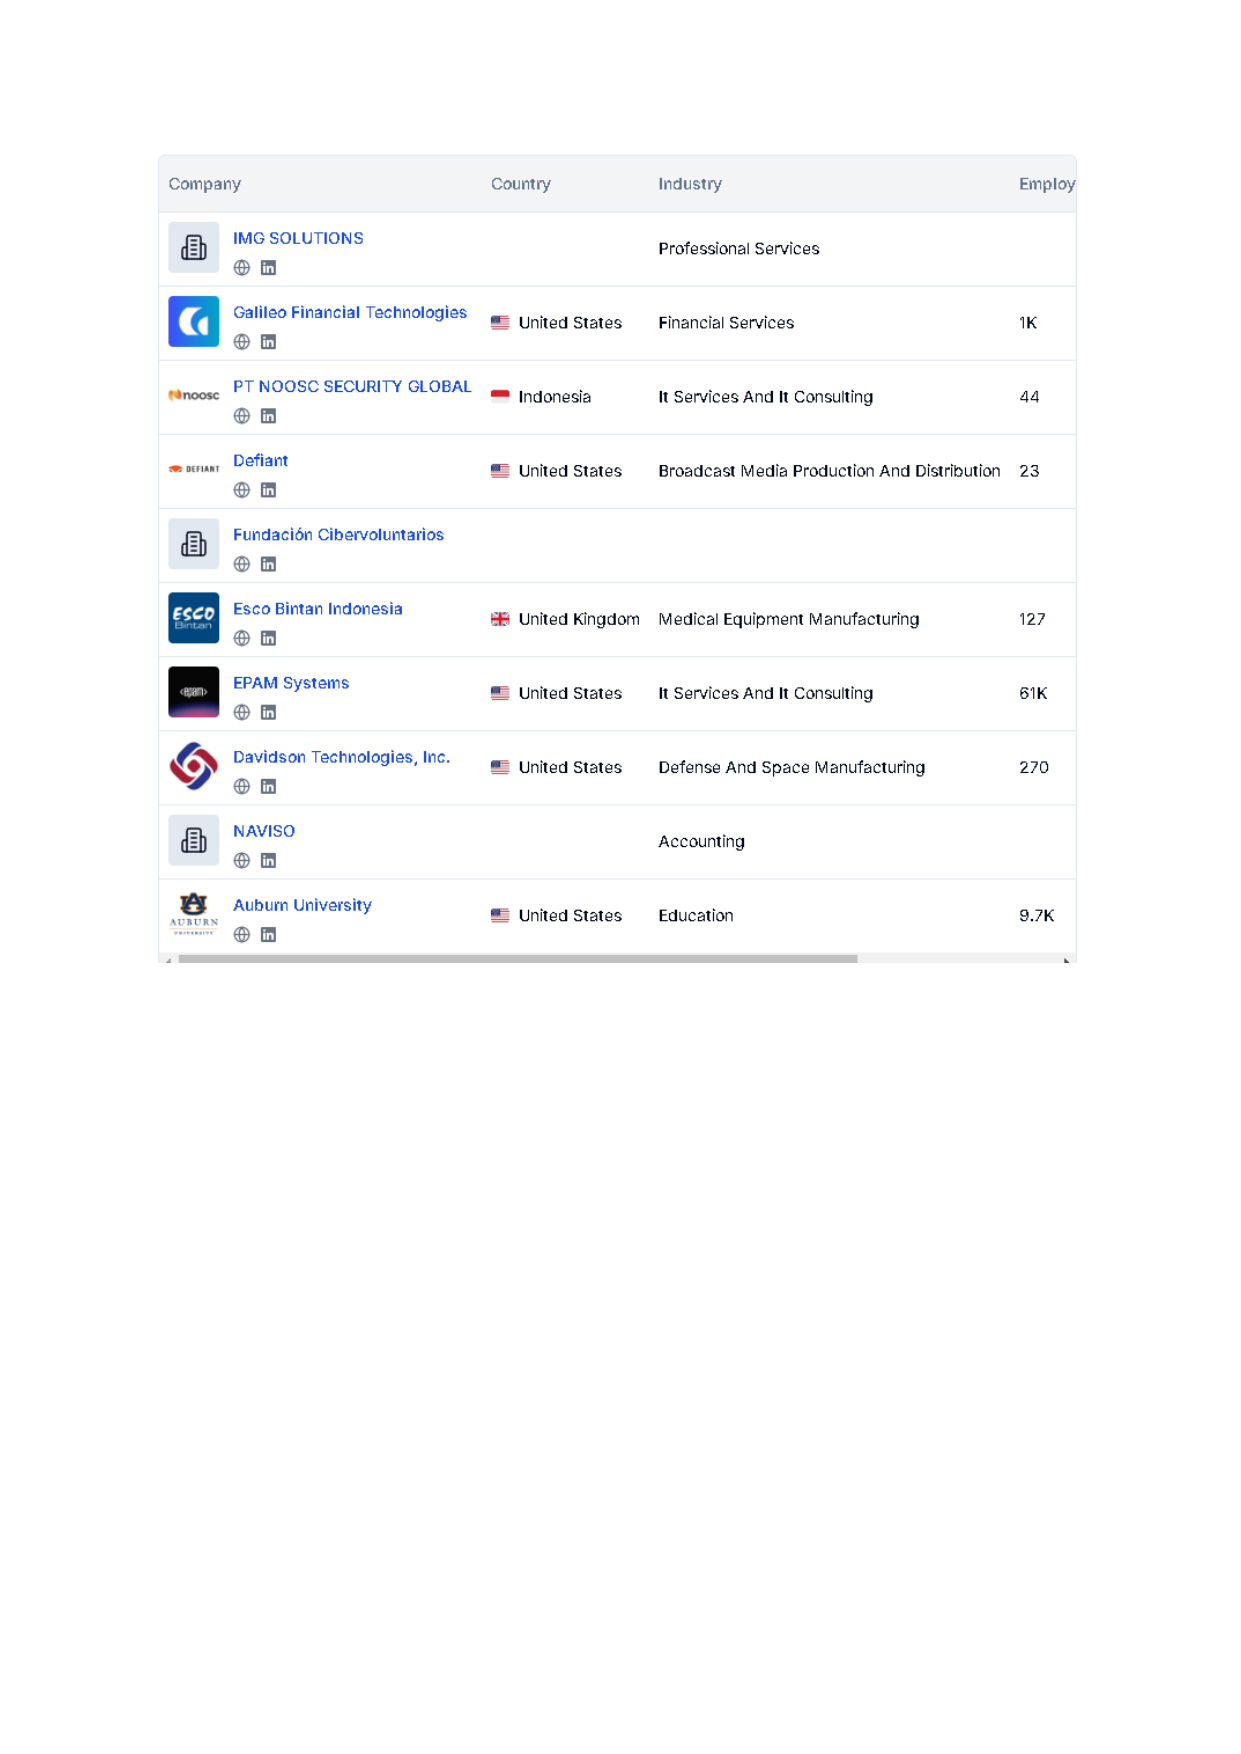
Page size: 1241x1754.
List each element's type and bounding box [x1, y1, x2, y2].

picture [150, 150, 1091, 963]
